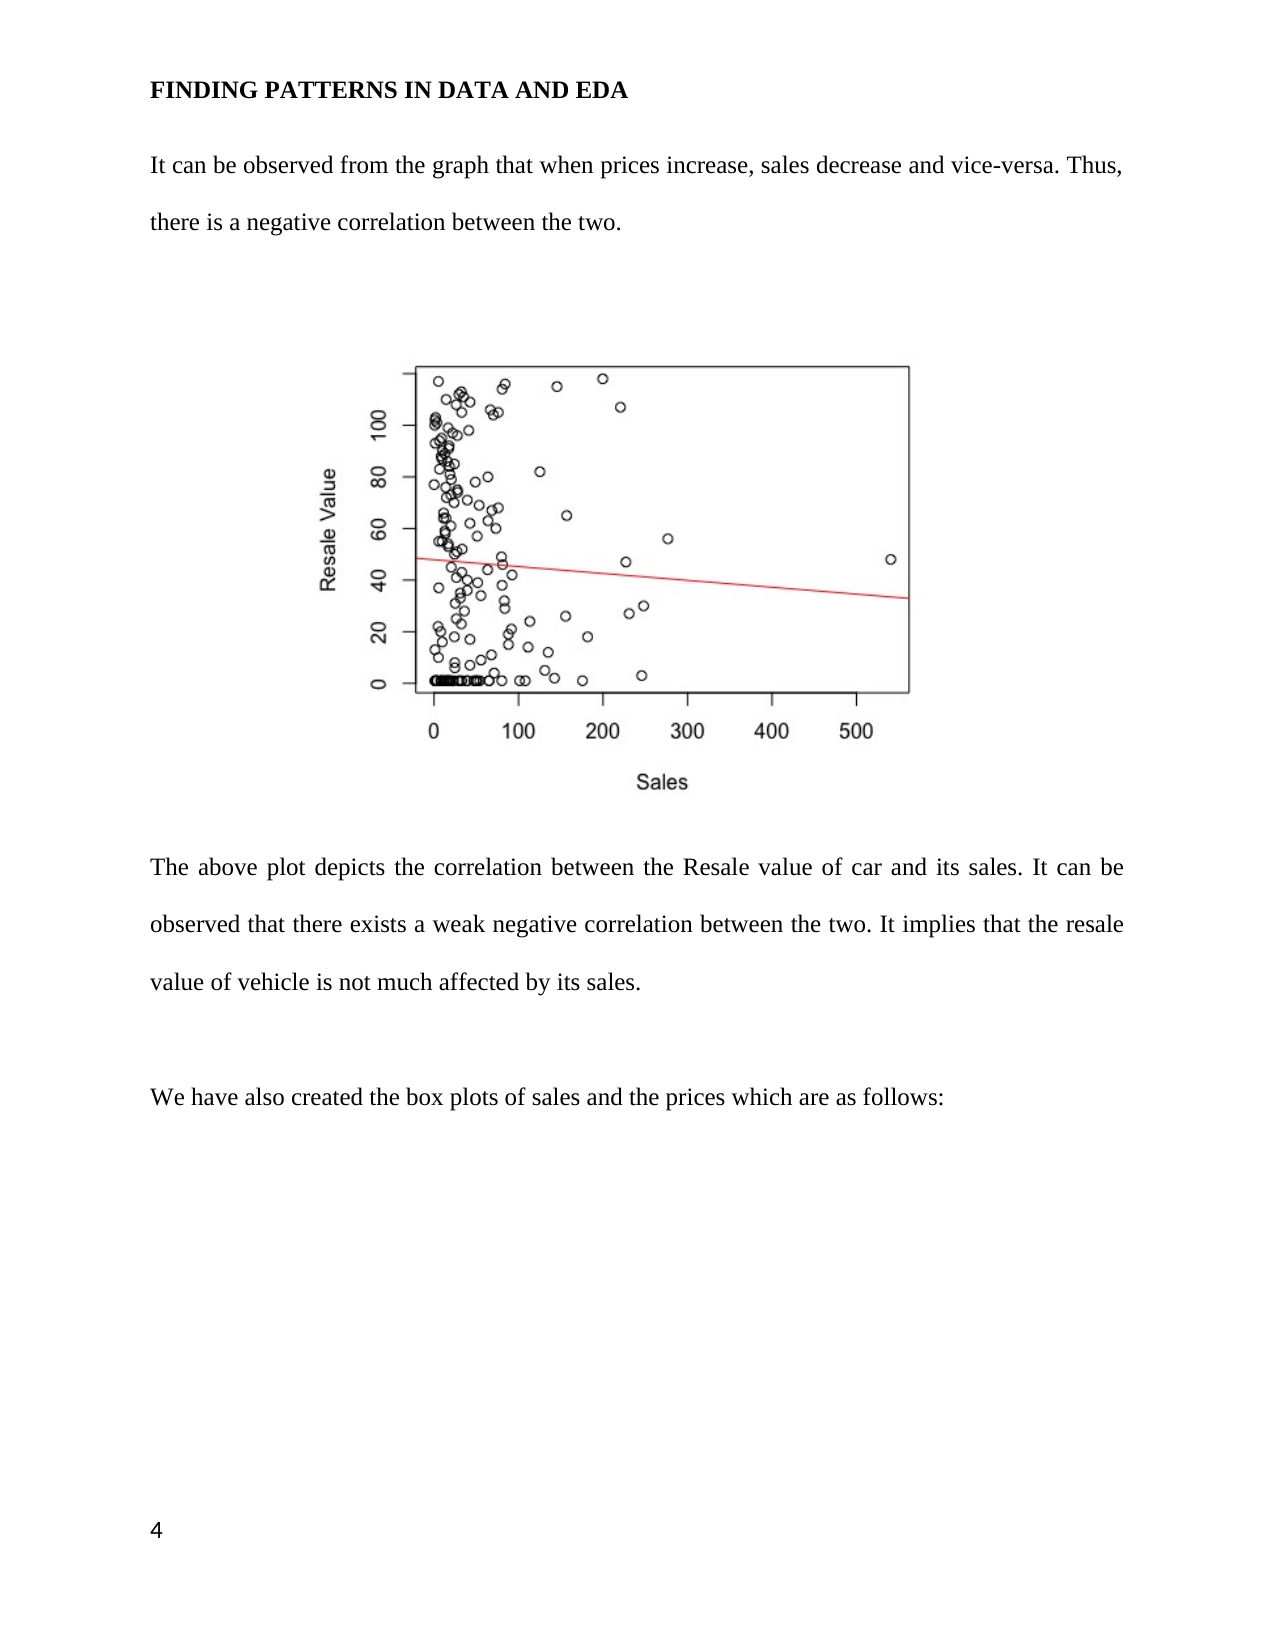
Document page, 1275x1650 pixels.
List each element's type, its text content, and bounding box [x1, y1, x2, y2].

text The above plot depicts the correlation between the Resale value of car and its sales. It can be observed that there exists a weak negative correlation between the two. It implies that the resale value of vehicle is not much affected by its sales. [150, 852, 1125, 995]
text We have also created the box plots of sales and the prices which are as follows: [150, 1082, 1125, 1110]
picture [313, 265, 962, 821]
text It can be observed from the graph that when prices increase, sales decrease and vice-versa. Thus, there is a negative correlation between the two. [150, 150, 1125, 236]
